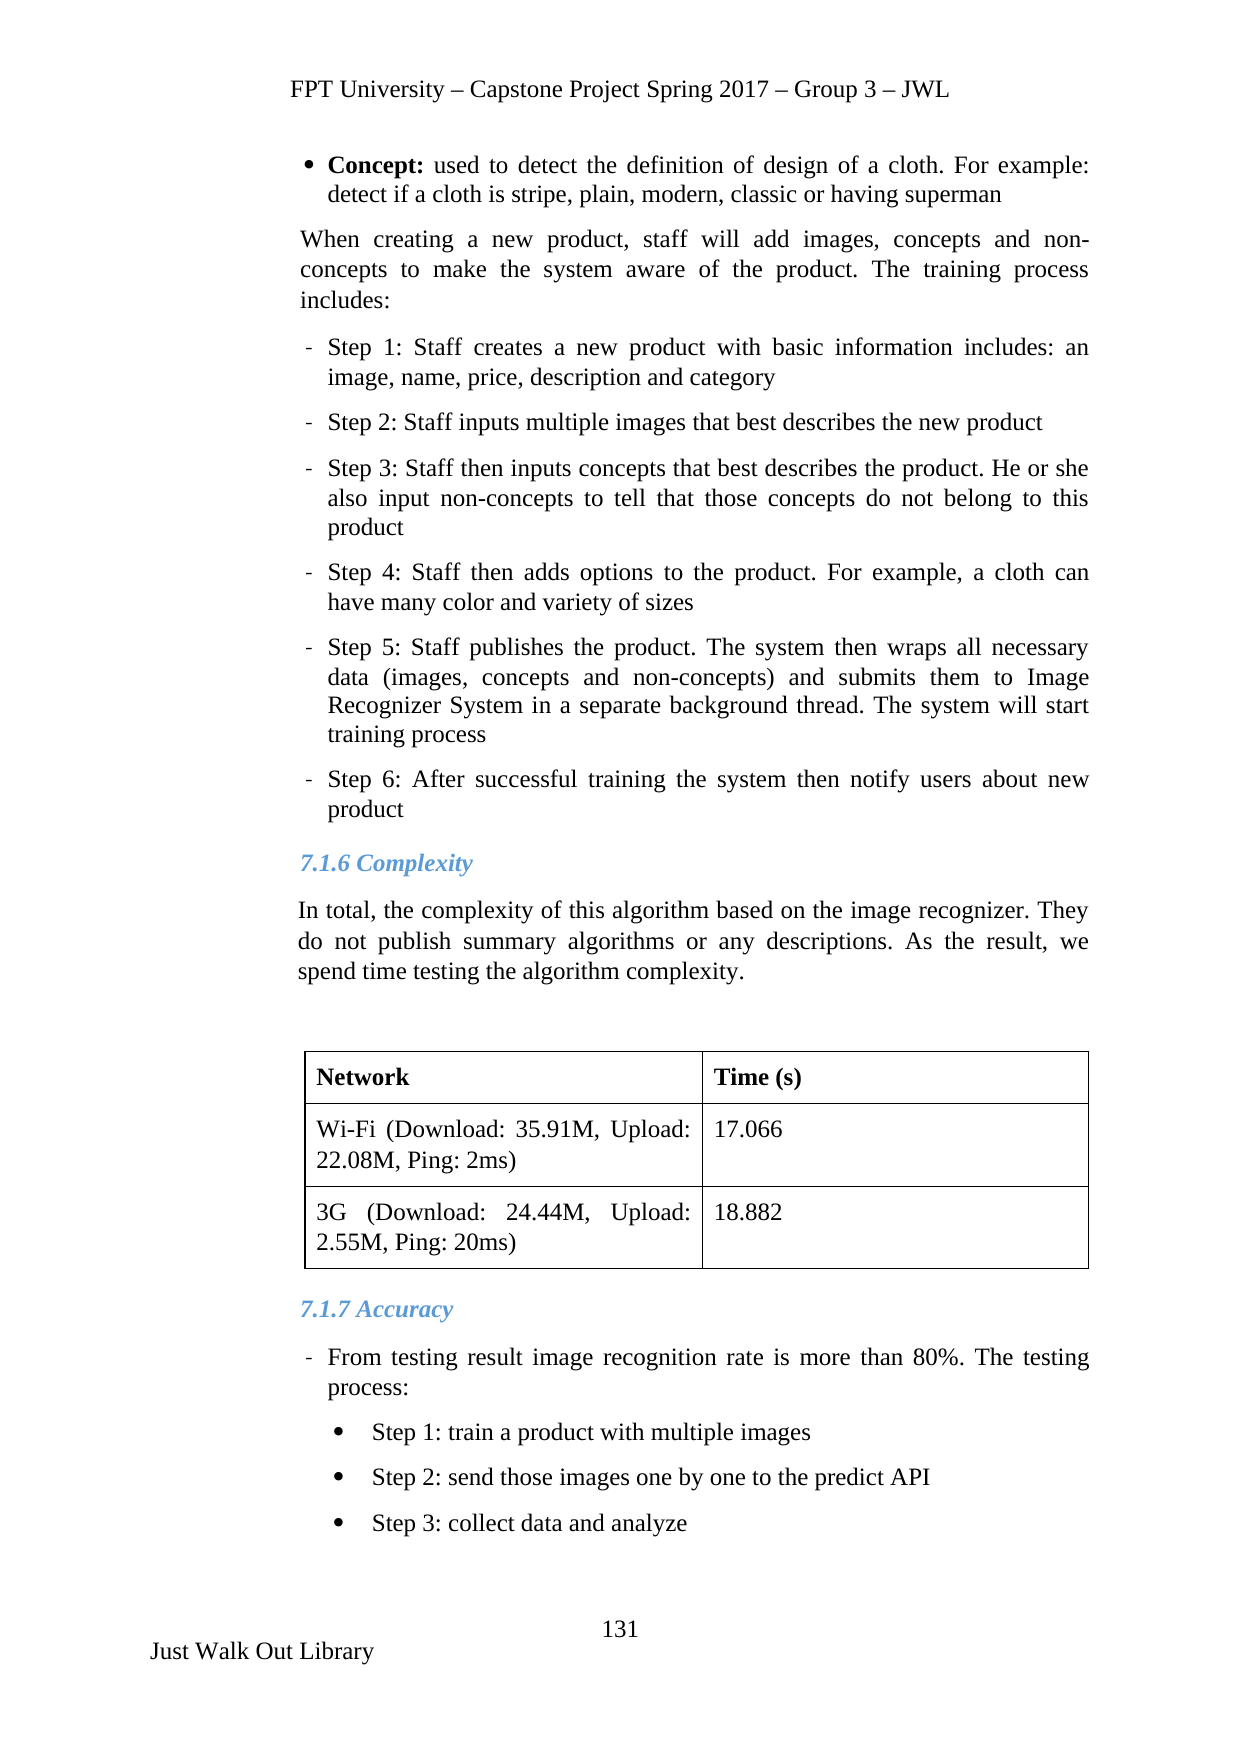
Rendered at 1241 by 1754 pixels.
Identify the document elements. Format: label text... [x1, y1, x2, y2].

list From testing result image recognition rate is more than 80%. The testing process: [304, 1342, 1090, 1400]
list Step 3: Staff then inputs concepts that best describes the product. He or she also input non-concepts to tell that those concepts do not belong to this product [304, 453, 1090, 540]
subtitle Accuracy [300, 1294, 1090, 1323]
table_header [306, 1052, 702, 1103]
list Concept: used to detect the definition of design of a cloth. For example: detect if a cloth is stripe, plain, modern, classic or having superman [304, 150, 1090, 207]
list Step 5: Staff publishes the product. The system then wraps all necessary data (images, concepts and non-concepts) and submits them to Image Recognizer System in a separate background thread. The system will start training process [304, 632, 1090, 748]
list Step 4: Staff then adds options to the product. For example, a cloth can have many color and variety of sizes [304, 557, 1090, 615]
text When creating a new product, staff will add images, concepts and non-concepts to make the system aware of the product. The training process includes: [300, 224, 1090, 314]
list Step 2: send those images one by one to the predict API [334, 1462, 1090, 1491]
list Step 2: Staff inputs multiple images that best describes the new product [304, 407, 1090, 437]
text In total, the complexity of this algorithm based on the image recognizer. They do not publish summary algorithms or any descriptions. As the result, we spend time testing the algorithm complexity. [298, 896, 1090, 985]
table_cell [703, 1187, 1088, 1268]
subtitle Complexity [300, 848, 1090, 877]
list Step 6: After successful training the system then notify users about new product [304, 764, 1090, 823]
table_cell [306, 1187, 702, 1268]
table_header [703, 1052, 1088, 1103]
list Step 3: collect data and analyze [334, 1508, 1090, 1537]
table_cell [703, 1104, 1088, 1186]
list Step 1: train a product with multiple images [334, 1417, 1090, 1446]
list Step 1: Staff creates a new product with basic information includes: an image, name, price, description and category [304, 332, 1090, 390]
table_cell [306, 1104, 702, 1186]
